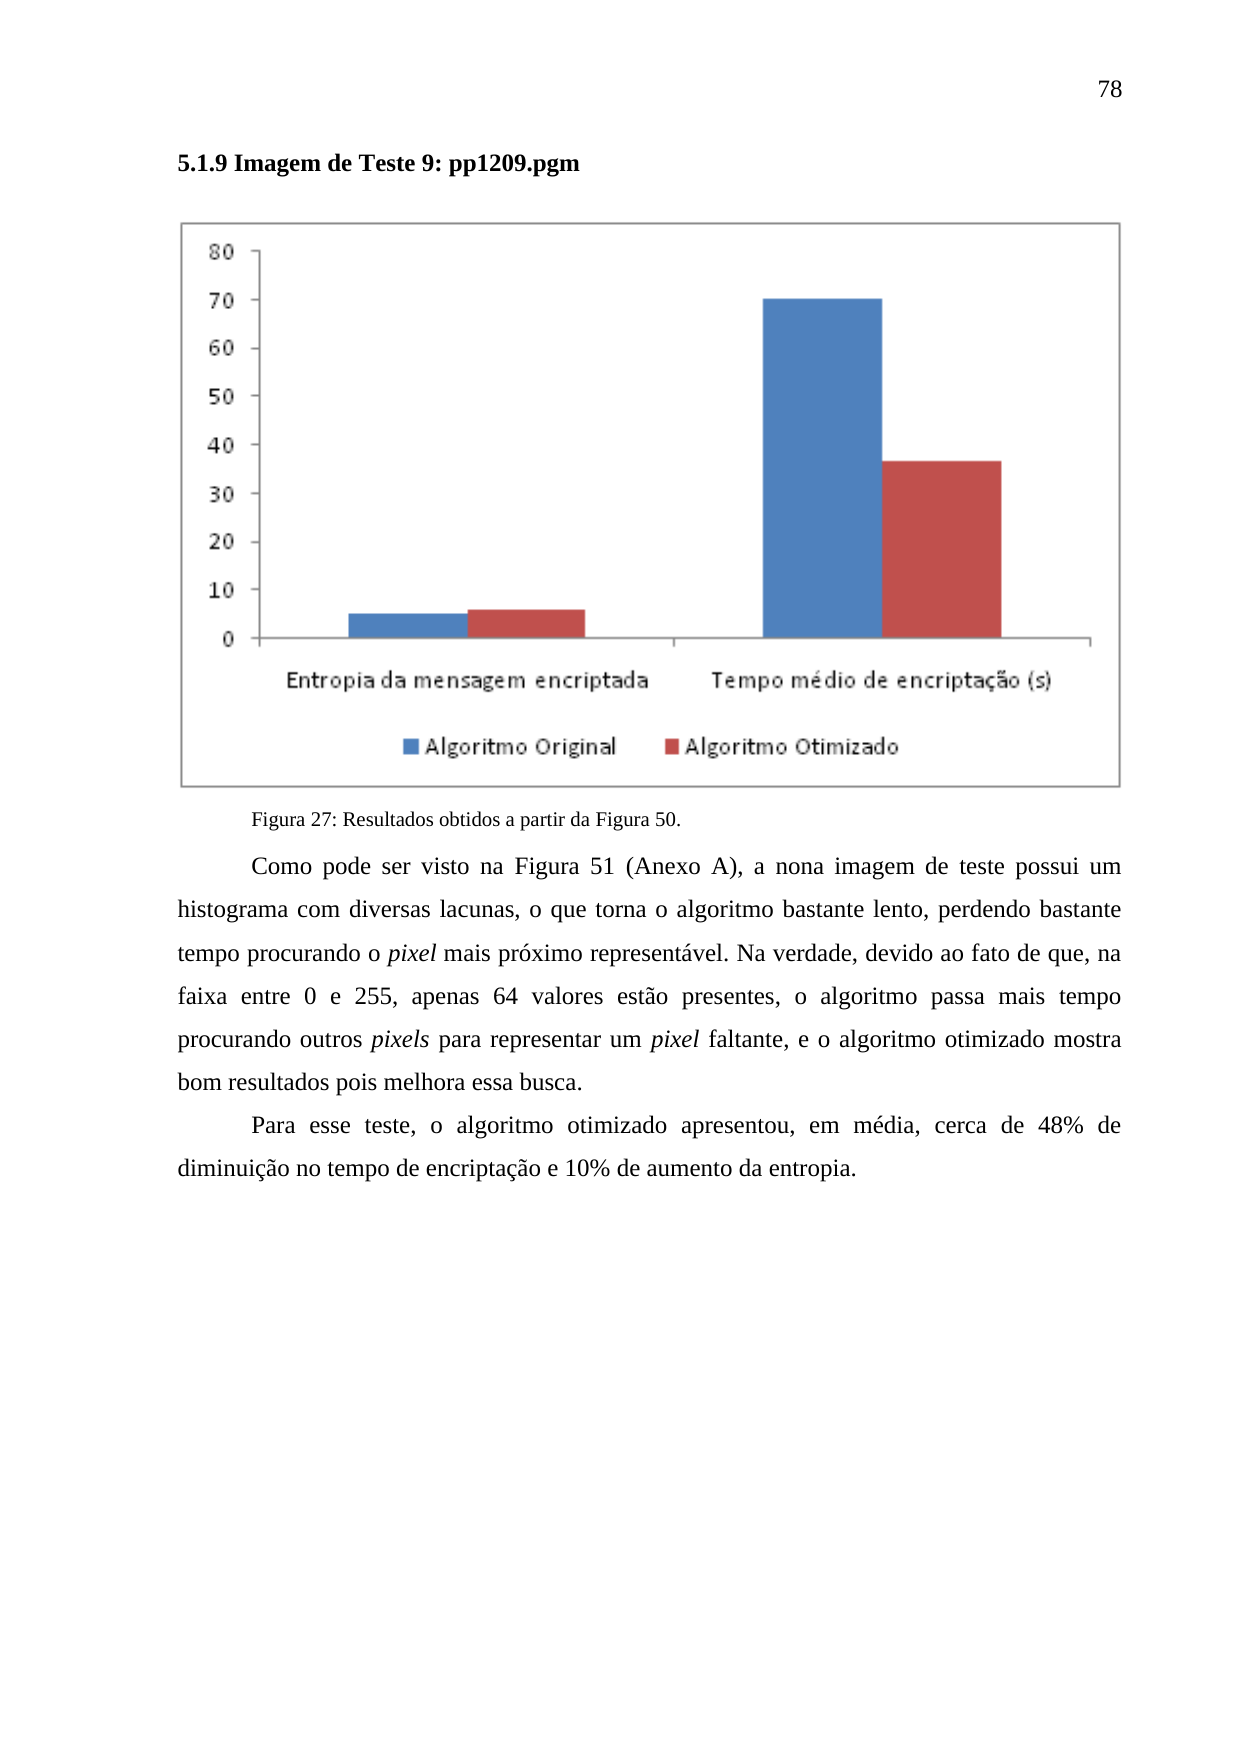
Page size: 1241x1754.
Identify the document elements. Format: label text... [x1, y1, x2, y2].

picture [177, 220, 1125, 792]
text Para esse teste, o algoritmo otimizado apresentou, em média, cerca de 48% de diminuição no tempo de encriptação e 10% de aumento da entropia. [177, 1110, 1122, 1182]
subtitle 5.1.9 Imagem de Teste 9: pp1209.pgm [177, 148, 1122, 176]
